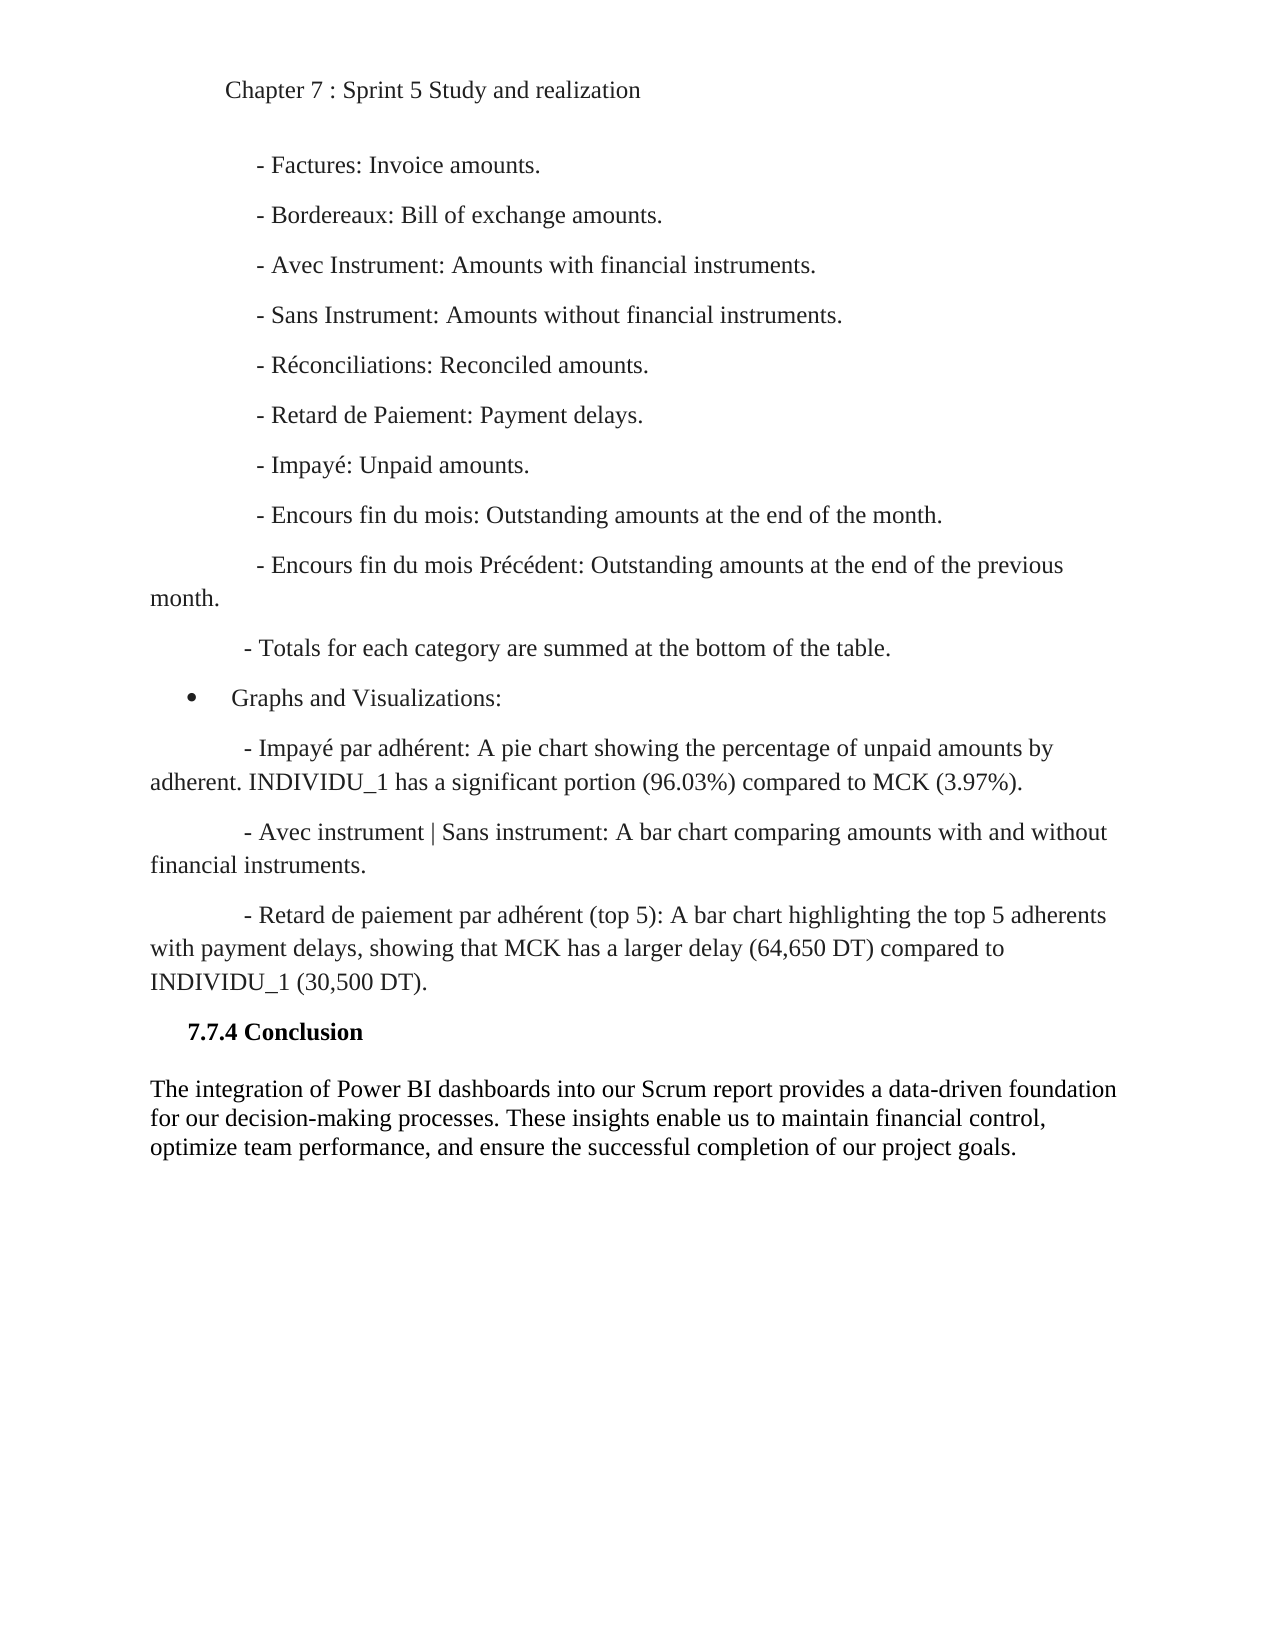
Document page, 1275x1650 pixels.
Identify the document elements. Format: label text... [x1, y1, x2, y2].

subtitle 7.7.4 Conclusion [187, 1017, 1125, 1045]
text - Réconciliations: Reconciled amounts. [150, 350, 1125, 379]
text - Factures: Invoice amounts. [150, 150, 1125, 179]
text - Encours fin du mois: Outstanding amounts at the end of the month. [150, 500, 1125, 529]
text - Totals for each category are summed at the bottom of the table. [150, 633, 1125, 662]
text - Impayé par adhérent: A pie chart showing the percentage of unpaid amounts by adherent. INDIVIDU_1 has a significant portion (96.03%) compared to MCK (3.97%). [150, 733, 1125, 795]
text - Retard de Paiement: Payment delays. [150, 400, 1125, 429]
text - Sans Instrument: Amounts without financial instruments. [150, 300, 1125, 329]
text - Impayé: Unpaid amounts. [150, 450, 1125, 479]
text The integration of Power BI dashboards into our Scrum report provides a data-driven foundation for our decision-making processes. These insights enable us to maintain financial control, optimize team performance, and ensure the successful completion of our project goals. [150, 1074, 1125, 1161]
text - Avec instrument | Sans instrument: A bar chart comparing amounts with and without financial instruments. [150, 817, 1125, 879]
text - Encours fin du mois Précédent: Outstanding amounts at the end of the previous month. [150, 550, 1125, 612]
list Graphs and Visualizations: [187, 683, 1125, 712]
text - Bordereaux: Bill of exchange amounts. [150, 200, 1125, 229]
text - Retard de paiement par adhérent (top 5): A bar chart highlighting the top 5 adherents with payment delays, showing that MCK has a larger delay (64,650 DT) compared to INDIVIDU_1 (30,500 DT). [150, 900, 1125, 995]
text - Avec Instrument: Amounts with financial instruments. [150, 250, 1125, 279]
